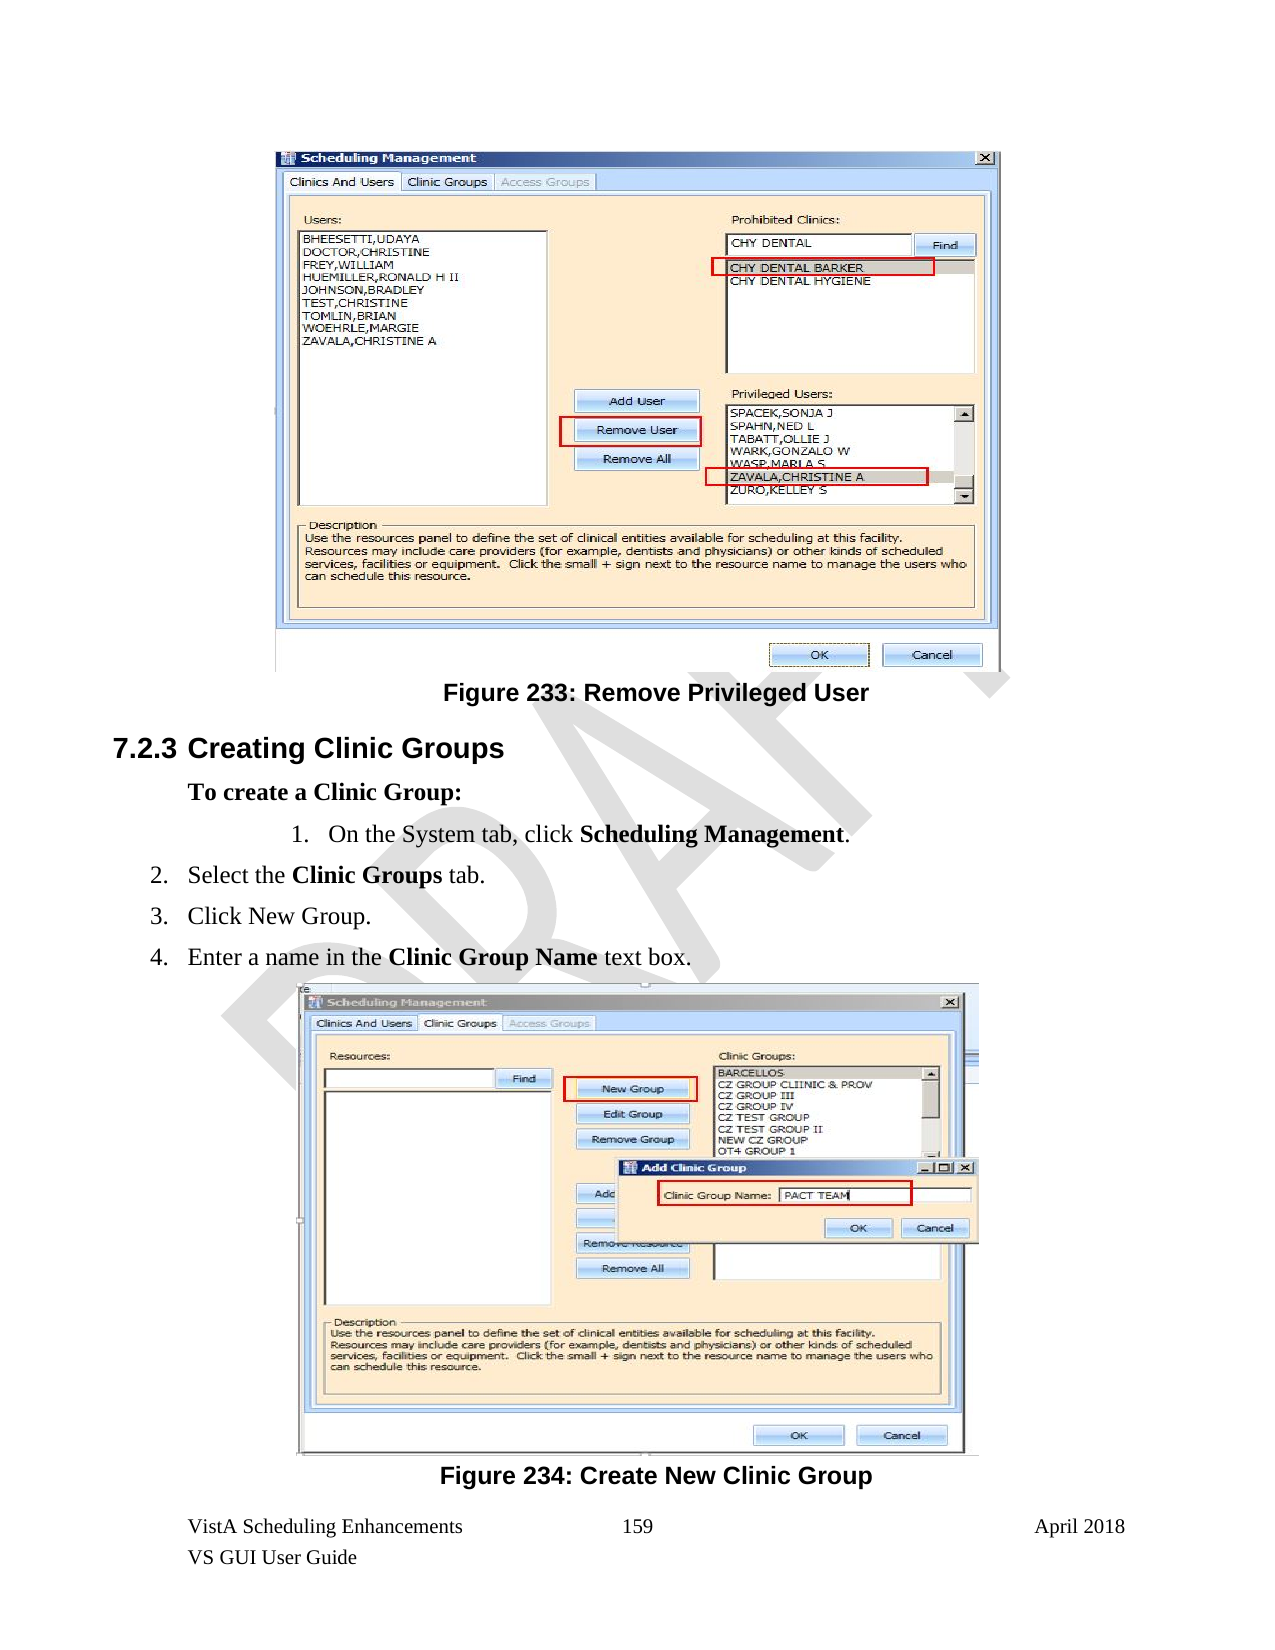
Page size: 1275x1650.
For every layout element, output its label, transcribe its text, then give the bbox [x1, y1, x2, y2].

text Figure 234: Create New Clinic Group [187, 1461, 1125, 1490]
subtitle Creating Clinic Groups [112, 731, 1125, 765]
text To create a Clinic Group: [187, 777, 1125, 806]
text Select the Clinic Groups tab. [150, 860, 1125, 889]
text Figure 233: Remove Privileged User [187, 678, 1125, 706]
text Click New Group. [150, 901, 1125, 930]
picture [296, 983, 979, 1456]
picture [274, 150, 1001, 672]
text Enter a name in the Clinic Group Name text box. [150, 942, 1125, 971]
list On the System tab, click Scheduling Management. [291, 819, 1125, 847]
